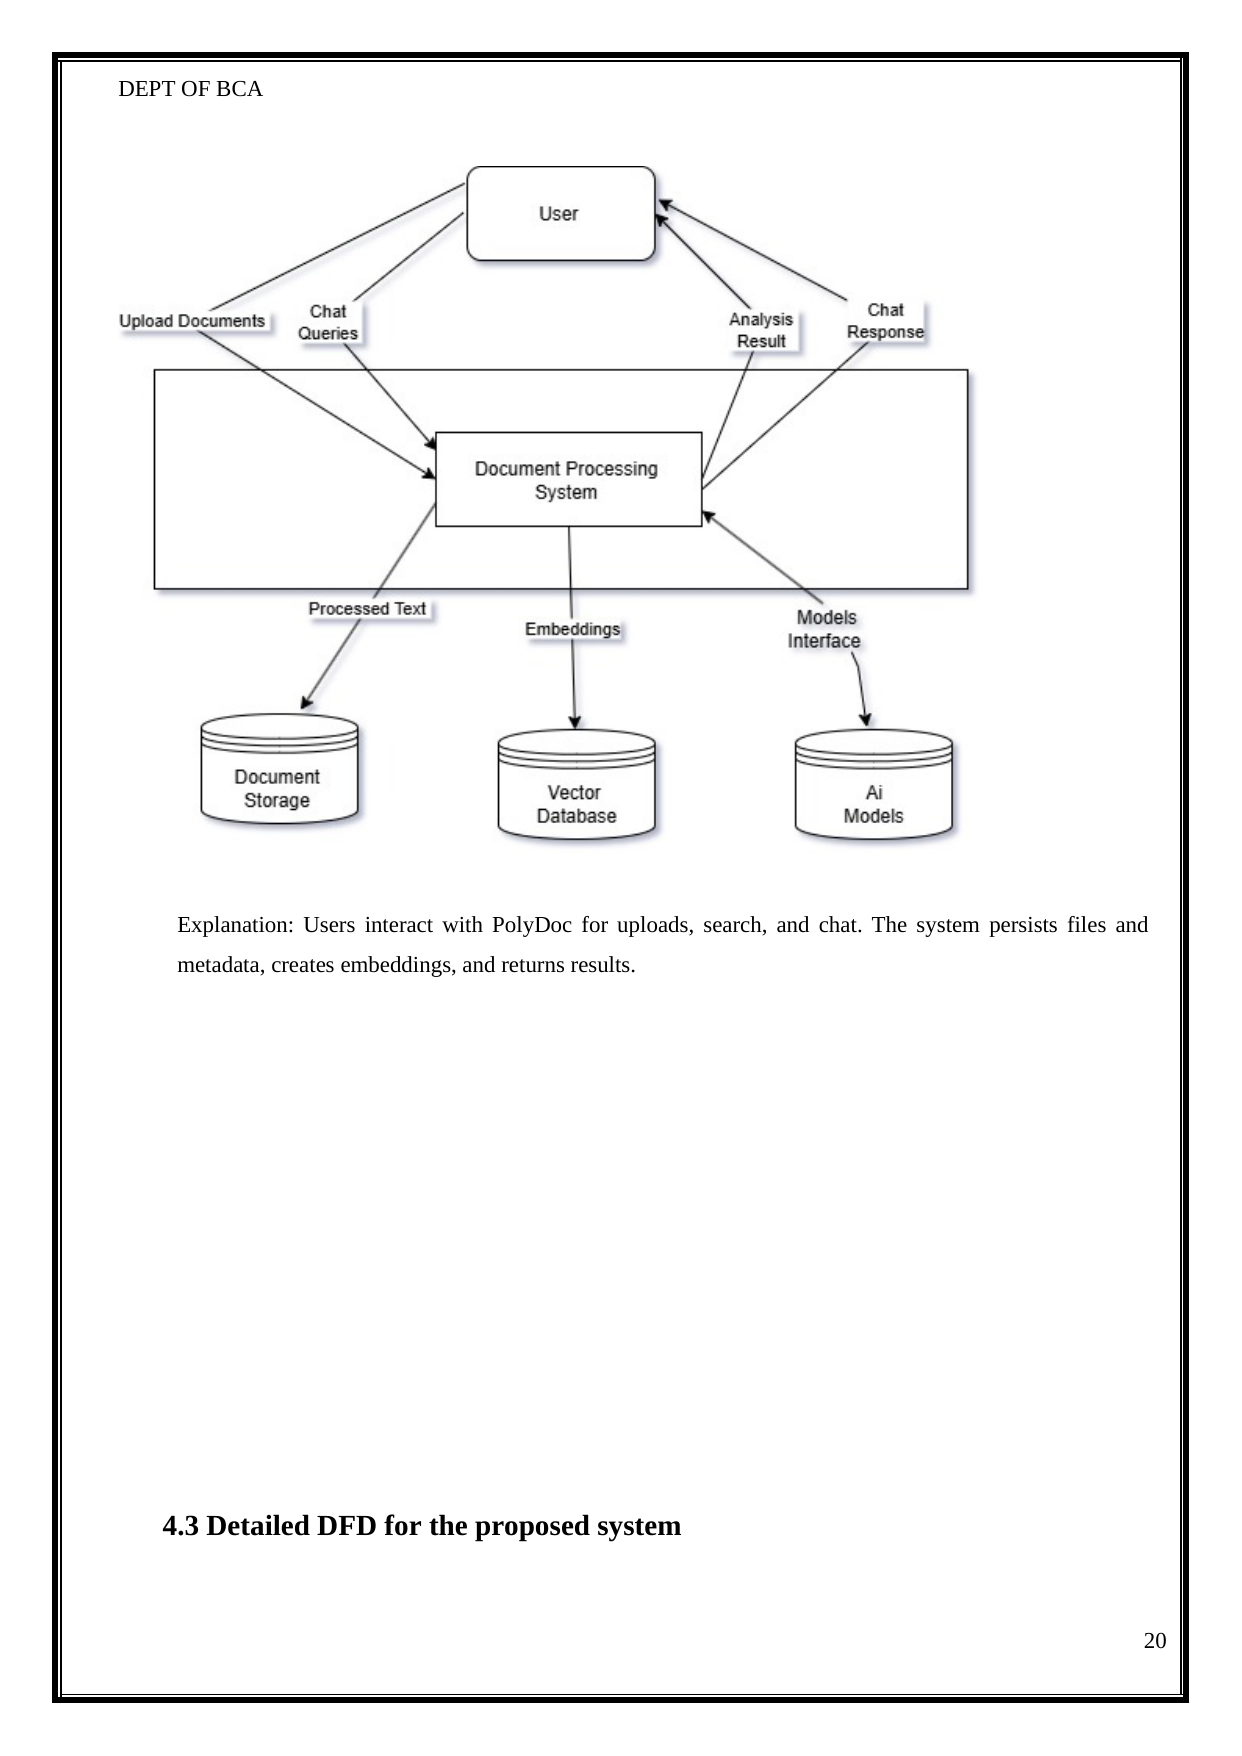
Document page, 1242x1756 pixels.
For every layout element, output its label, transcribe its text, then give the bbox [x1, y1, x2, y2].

subtitle 4.3 Detailed DFD for the proposed system [162, 1508, 1167, 1541]
text Explanation: Users interact with PolyDoc for uploads, search, and chat. The system persists files and metadata, creates embeddings, and returns results. [177, 911, 1150, 977]
picture [118, 166, 986, 859]
